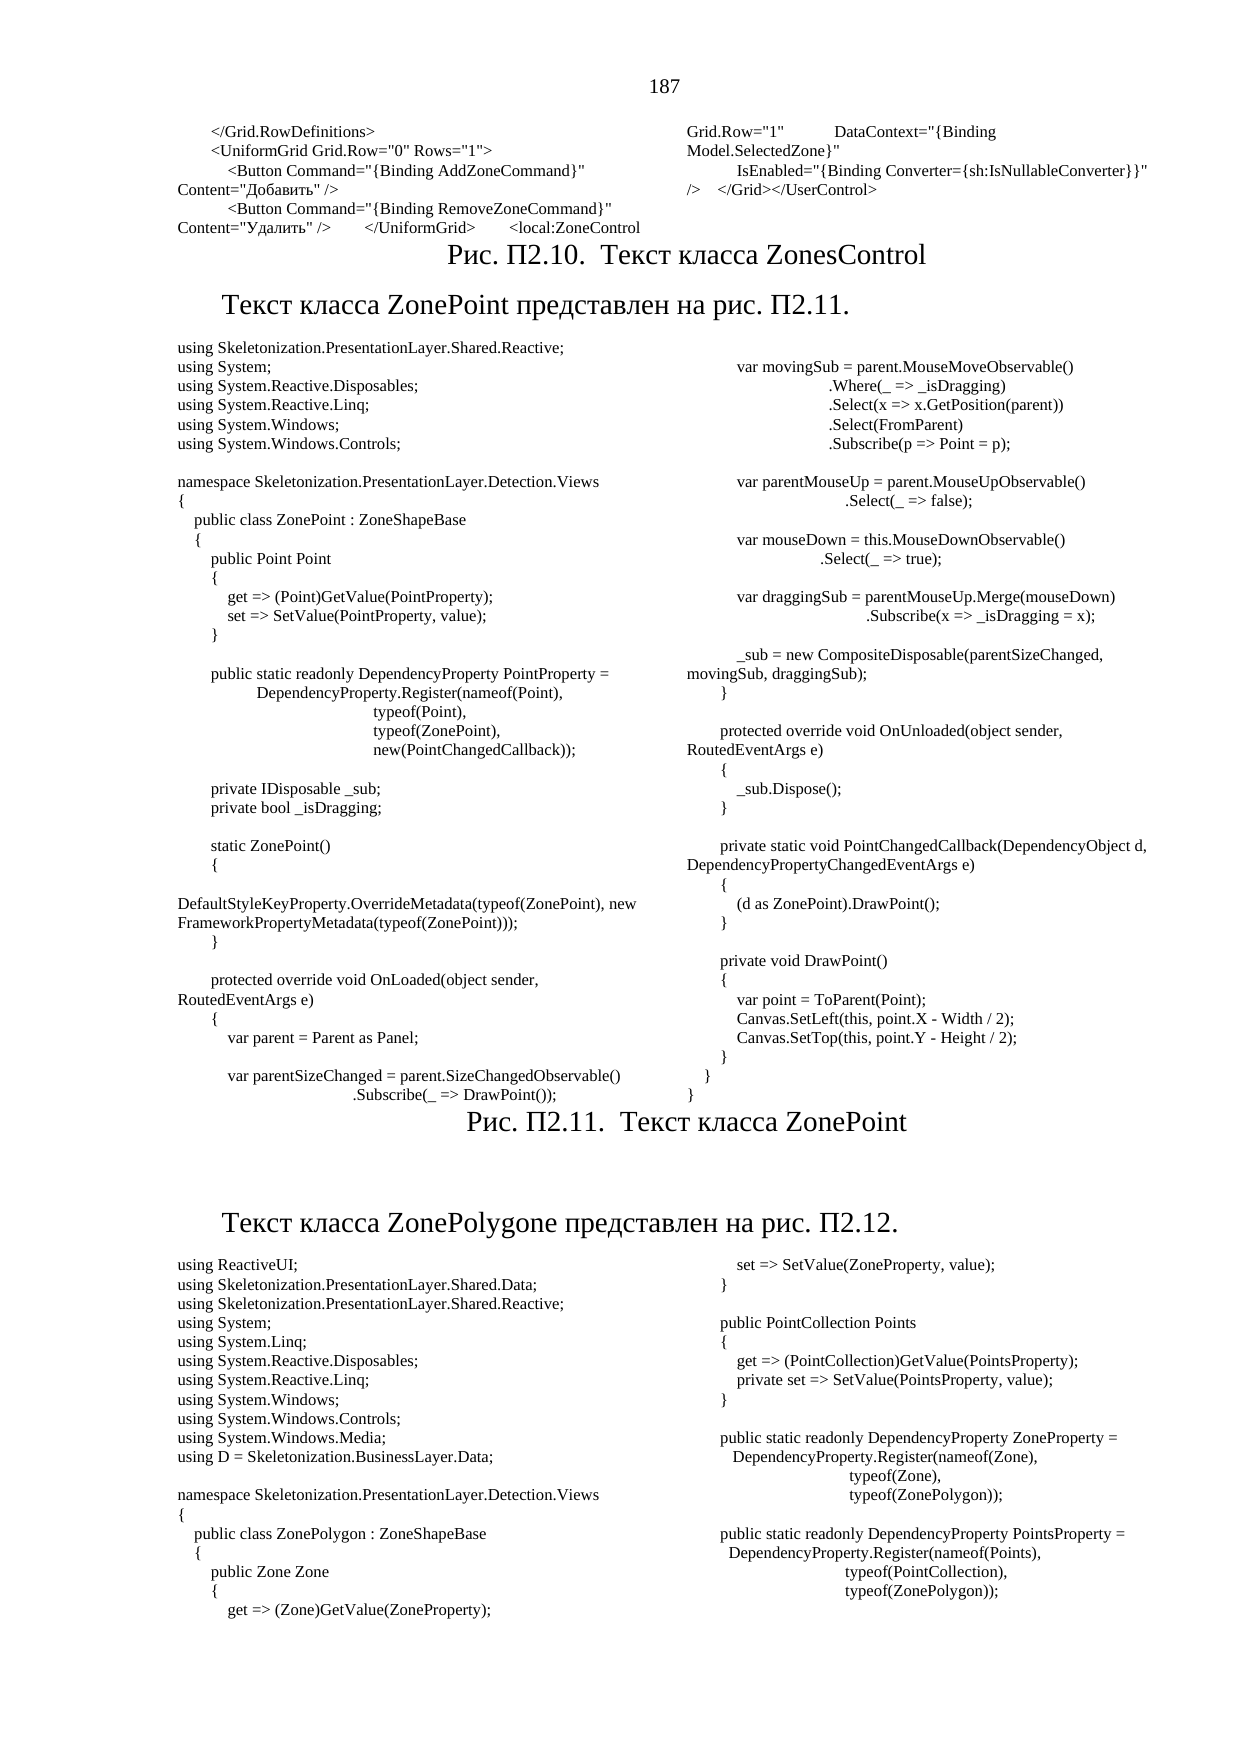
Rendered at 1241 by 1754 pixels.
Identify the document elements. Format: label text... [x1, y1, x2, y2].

text .Subscribe(_ => DrawPoint()); [177, 1085, 642, 1104]
text static ZonePoint() [177, 836, 642, 855]
text DependencyProperty.Register(nameof(Point), [177, 683, 642, 702]
text protected override void OnUnloaded(object sender, RoutedEventArgs e) [687, 721, 1152, 759]
text <Button Command="{Binding RemoveZoneCommand}" Content="Удалить" /> </UniformGrid> <local:ZoneControl Grid.Row="1" DataContext="{Binding Model.SelectedZone}" [687, 122, 1152, 160]
text var parentMouseUp = parent.MouseUpObservable() [687, 472, 1152, 491]
text Рис. П2.10. Текст класса ZonesControl [177, 237, 1152, 271]
text { [177, 855, 642, 874]
text using System.Reactive.Disposables; [177, 376, 642, 395]
text var mouseDown = this.MouseDownObservable() [687, 529, 1152, 548]
text _sub.Dispose(); [687, 778, 1152, 798]
text Текст класса ZonePolygone представлен на рис. П2.12. [177, 1205, 1152, 1238]
text protected override void OnLoaded(object sender, RoutedEventArgs e) [177, 970, 642, 1008]
text .Select(_ => false); [687, 491, 1152, 510]
text } [687, 683, 1152, 702]
text { [177, 1504, 642, 1523]
text using Skeletonization.PresentationLayer.Shared.Reactive; [177, 338, 642, 357]
text Текст класса ZonePoint представлен на рис. П2.11. [177, 287, 1152, 321]
text typeof(Point), [177, 702, 642, 721]
text public static readonly DependencyProperty ZoneProperty = [687, 1428, 1152, 1447]
text } [177, 625, 642, 644]
text using System.Reactive.Linq; [177, 395, 642, 414]
text { [687, 1332, 1152, 1351]
text DependencyProperty.Register(nameof(Points), [687, 1543, 1152, 1562]
text var parent = Parent as Panel; [177, 1028, 642, 1047]
text using System.Reactive.Linq; [177, 1370, 642, 1389]
text typeof(ZonePolygon)); [687, 1485, 1152, 1504]
text var parentSizeChanged = parent.SizeChangedObservable() [177, 1066, 642, 1085]
text </Grid.RowDefinitions> [177, 122, 642, 141]
text get => (Zone)GetValue(ZoneProperty); [177, 1600, 642, 1619]
text _sub = new CompositeDisposable(parentSizeChanged, movingSub, draggingSub); [687, 644, 1152, 683]
text Canvas.SetLeft(this, point.X - Width / 2); [687, 1008, 1152, 1028]
text namespace Skeletonization.PresentationLayer.Detection.Views [177, 1485, 642, 1504]
text .Select(_ => true); [687, 548, 1152, 568]
text <UniformGrid Grid.Row="0" Rows="1"> [177, 141, 642, 160]
text private void DrawPoint() [687, 951, 1152, 970]
text public Point Point [177, 548, 642, 568]
text DependencyProperty.Register(nameof(Zone), [687, 1447, 1152, 1466]
text } [687, 1066, 1152, 1085]
text public PointCollection Points [687, 1313, 1152, 1332]
text typeof(Zone), [687, 1466, 1152, 1485]
text { [177, 1543, 642, 1562]
text private IDisposable _sub; [177, 778, 642, 798]
text public class ZonePolygon : ZoneShapeBase [177, 1523, 642, 1543]
text set => SetValue(PointProperty, value); [177, 606, 642, 625]
text using System; [177, 1313, 642, 1332]
text private static void PointChangedCallback(DependencyObject d, DependencyPropertyChangedEventArgs e) [687, 836, 1152, 874]
text using Skeletonization.PresentationLayer.Shared.Data; [177, 1274, 642, 1293]
text { [177, 491, 642, 510]
text using System.Windows.Controls; [177, 433, 642, 453]
text .Where(_ => _isDragging) [687, 376, 1152, 395]
text private bool _isDragging; [177, 798, 642, 817]
text public Zone Zone [177, 1562, 642, 1581]
text get => (Point)GetValue(PointProperty); [177, 587, 642, 606]
text { [177, 529, 642, 548]
text using Skeletonization.PresentationLayer.Shared.Reactive; [177, 1293, 642, 1313]
text <Button Command="{Binding RemoveZoneCommand}" Content="Удалить" /> </UniformGrid> <local:ZoneControl Grid.Row="1" DataContext="{Binding Model.SelectedZone}" [177, 199, 642, 237]
text .Subscribe(p => Point = p); [687, 433, 1152, 453]
text public static readonly DependencyProperty PointProperty = [177, 663, 642, 683]
text { [177, 568, 642, 587]
text .Subscribe(x => _isDragging = x); [687, 606, 1152, 625]
text var point = ToParent(Point); [687, 989, 1152, 1008]
text IsEnabled="{Binding Converter={sh:IsNullableConverter}}" /> </Grid></UserControl> [687, 160, 1152, 199]
text (d as ZonePoint).DrawPoint(); [687, 893, 1152, 913]
text namespace Skeletonization.PresentationLayer.Detection.Views [177, 472, 642, 491]
text using System.Windows.Controls; [177, 1408, 642, 1428]
text using System.Windows; [177, 1389, 642, 1408]
text var draggingSub = parentMouseUp.Merge(mouseDown) [687, 587, 1152, 606]
text } [687, 798, 1152, 817]
text { [177, 1008, 642, 1028]
text new(PointChangedCallback)); [177, 740, 642, 759]
text using System; [177, 357, 642, 376]
text .Select(x => x.GetPosition(parent)) [687, 395, 1152, 414]
text { [687, 970, 1152, 989]
text } [687, 1047, 1152, 1066]
text using ReactiveUI; [177, 1255, 642, 1274]
text typeof(ZonePolygon)); [687, 1581, 1152, 1600]
text { [177, 1581, 642, 1600]
text } [177, 932, 642, 951]
text get => (PointCollection)GetValue(PointsProperty); [687, 1351, 1152, 1370]
text using System.Windows; [177, 414, 642, 433]
text Рис. П2.11. Текст класса ZonePoint [177, 1104, 1152, 1138]
text using D = Skeletonization.BusinessLayer.Data; [177, 1447, 642, 1466]
text using System.Windows.Media; [177, 1428, 642, 1447]
text using System.Reactive.Disposables; [177, 1351, 642, 1370]
text DefaultStyleKeyProperty.OverrideMetadata(typeof(ZonePoint), new FrameworkPropertyMetadata(typeof(ZonePoint))); [177, 874, 642, 932]
text { [687, 759, 1152, 778]
text } [687, 913, 1152, 932]
text using System.Linq; [177, 1332, 642, 1351]
text <Button Command="{Binding AddZoneCommand}" Content="Добавить" /> [177, 160, 642, 199]
text public static readonly DependencyProperty PointsProperty = [687, 1523, 1152, 1543]
text set => SetValue(ZoneProperty, value); [687, 1255, 1152, 1274]
text Canvas.SetTop(this, point.Y - Height / 2); [687, 1028, 1152, 1047]
text typeof(PointCollection), [687, 1562, 1152, 1581]
text .Select(FromParent) [687, 414, 1152, 433]
text typeof(ZonePoint), [177, 721, 642, 740]
text } [687, 1274, 1152, 1293]
text } [687, 1389, 1152, 1408]
text var movingSub = parent.MouseMoveObservable() [687, 357, 1152, 376]
text } [687, 1085, 1152, 1104]
text { [687, 874, 1152, 893]
text public class ZonePoint : ZoneShapeBase [177, 510, 642, 529]
text private set => SetValue(PointsProperty, value); [687, 1370, 1152, 1389]
